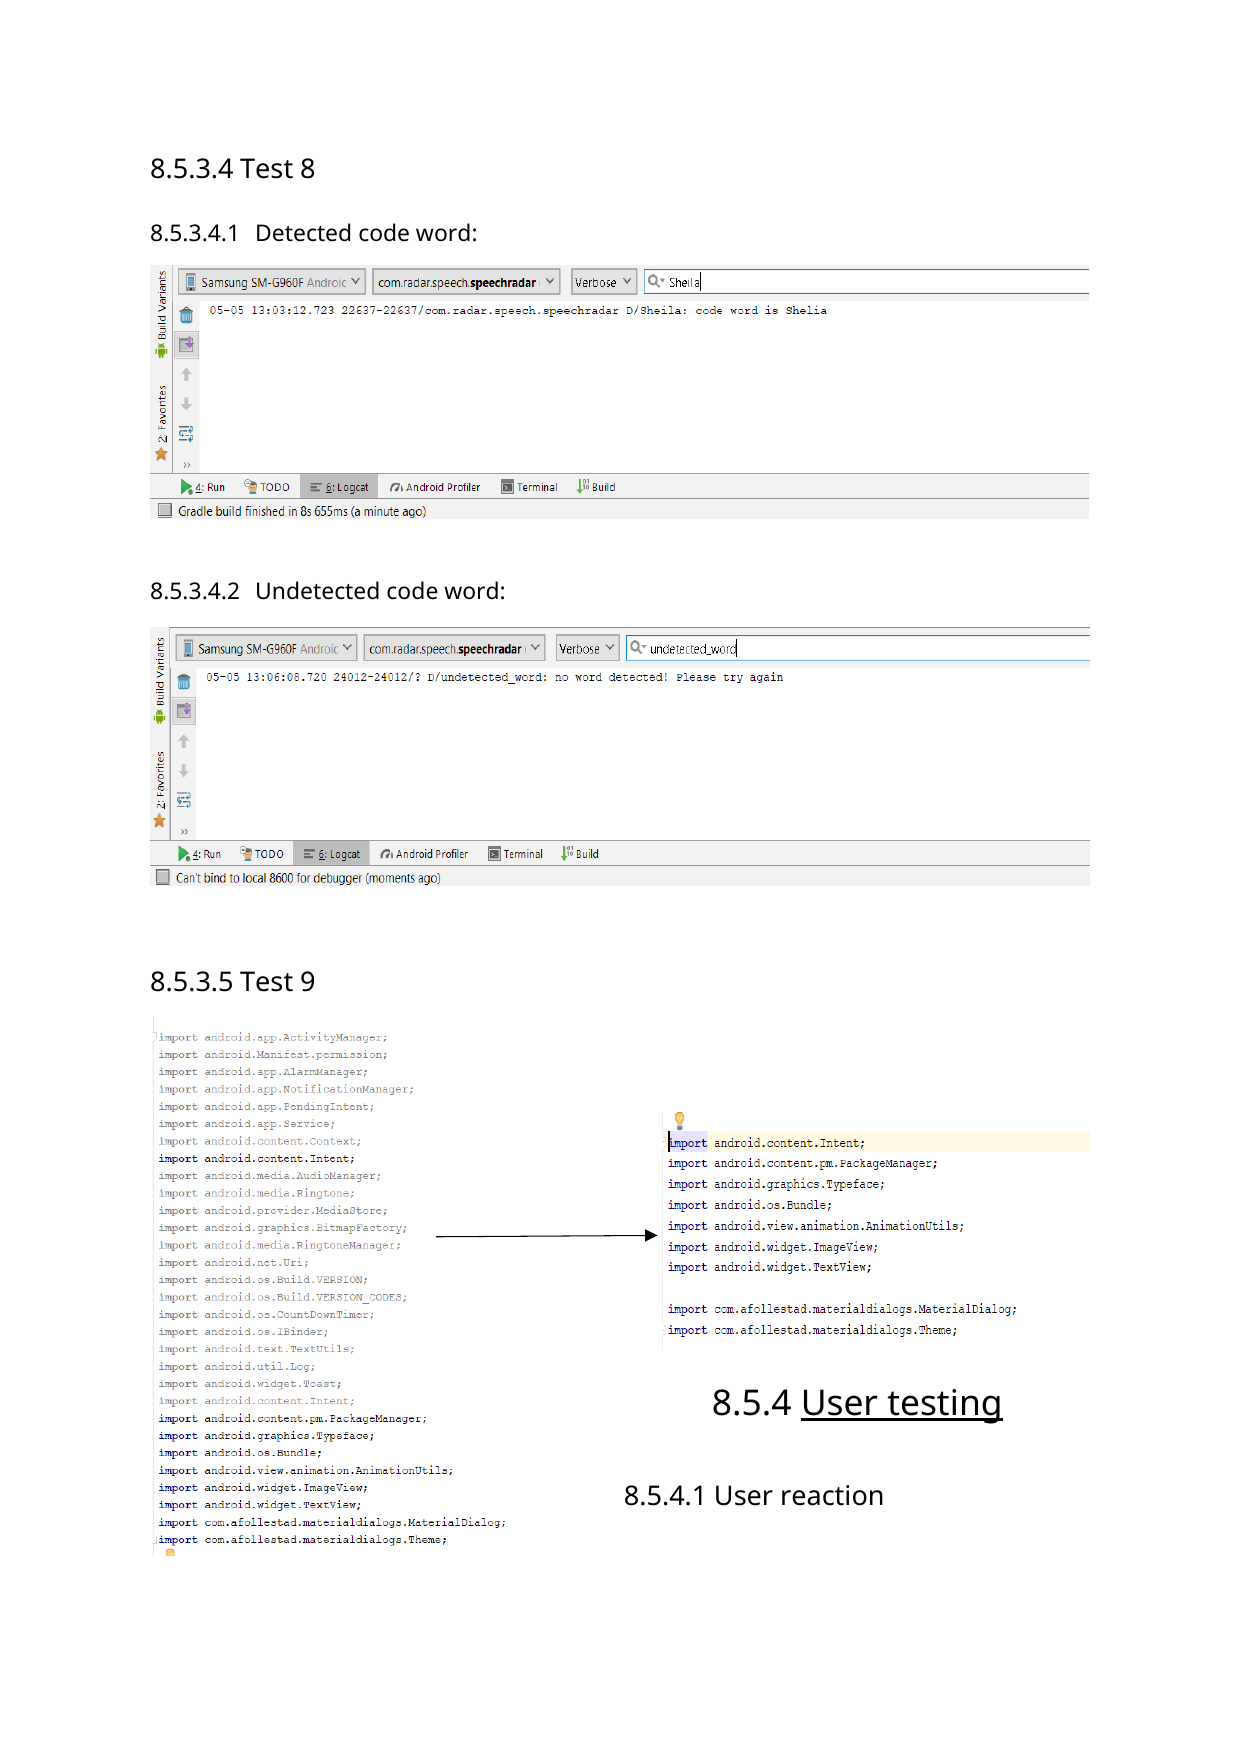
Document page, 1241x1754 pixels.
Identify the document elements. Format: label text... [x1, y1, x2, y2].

subtitle Detected code word: [150, 217, 1090, 249]
subtitle Test 8 [150, 150, 1090, 187]
picture [150, 265, 1089, 519]
subtitle Test 9 [150, 963, 1090, 1000]
subtitle User reaction [605, 1477, 1090, 1513]
subtitle User testing [605, 1378, 1090, 1426]
picture [150, 627, 1090, 886]
subtitle Undetected code word: [150, 575, 1090, 606]
picture [152, 1016, 605, 1556]
picture [662, 1112, 1091, 1351]
